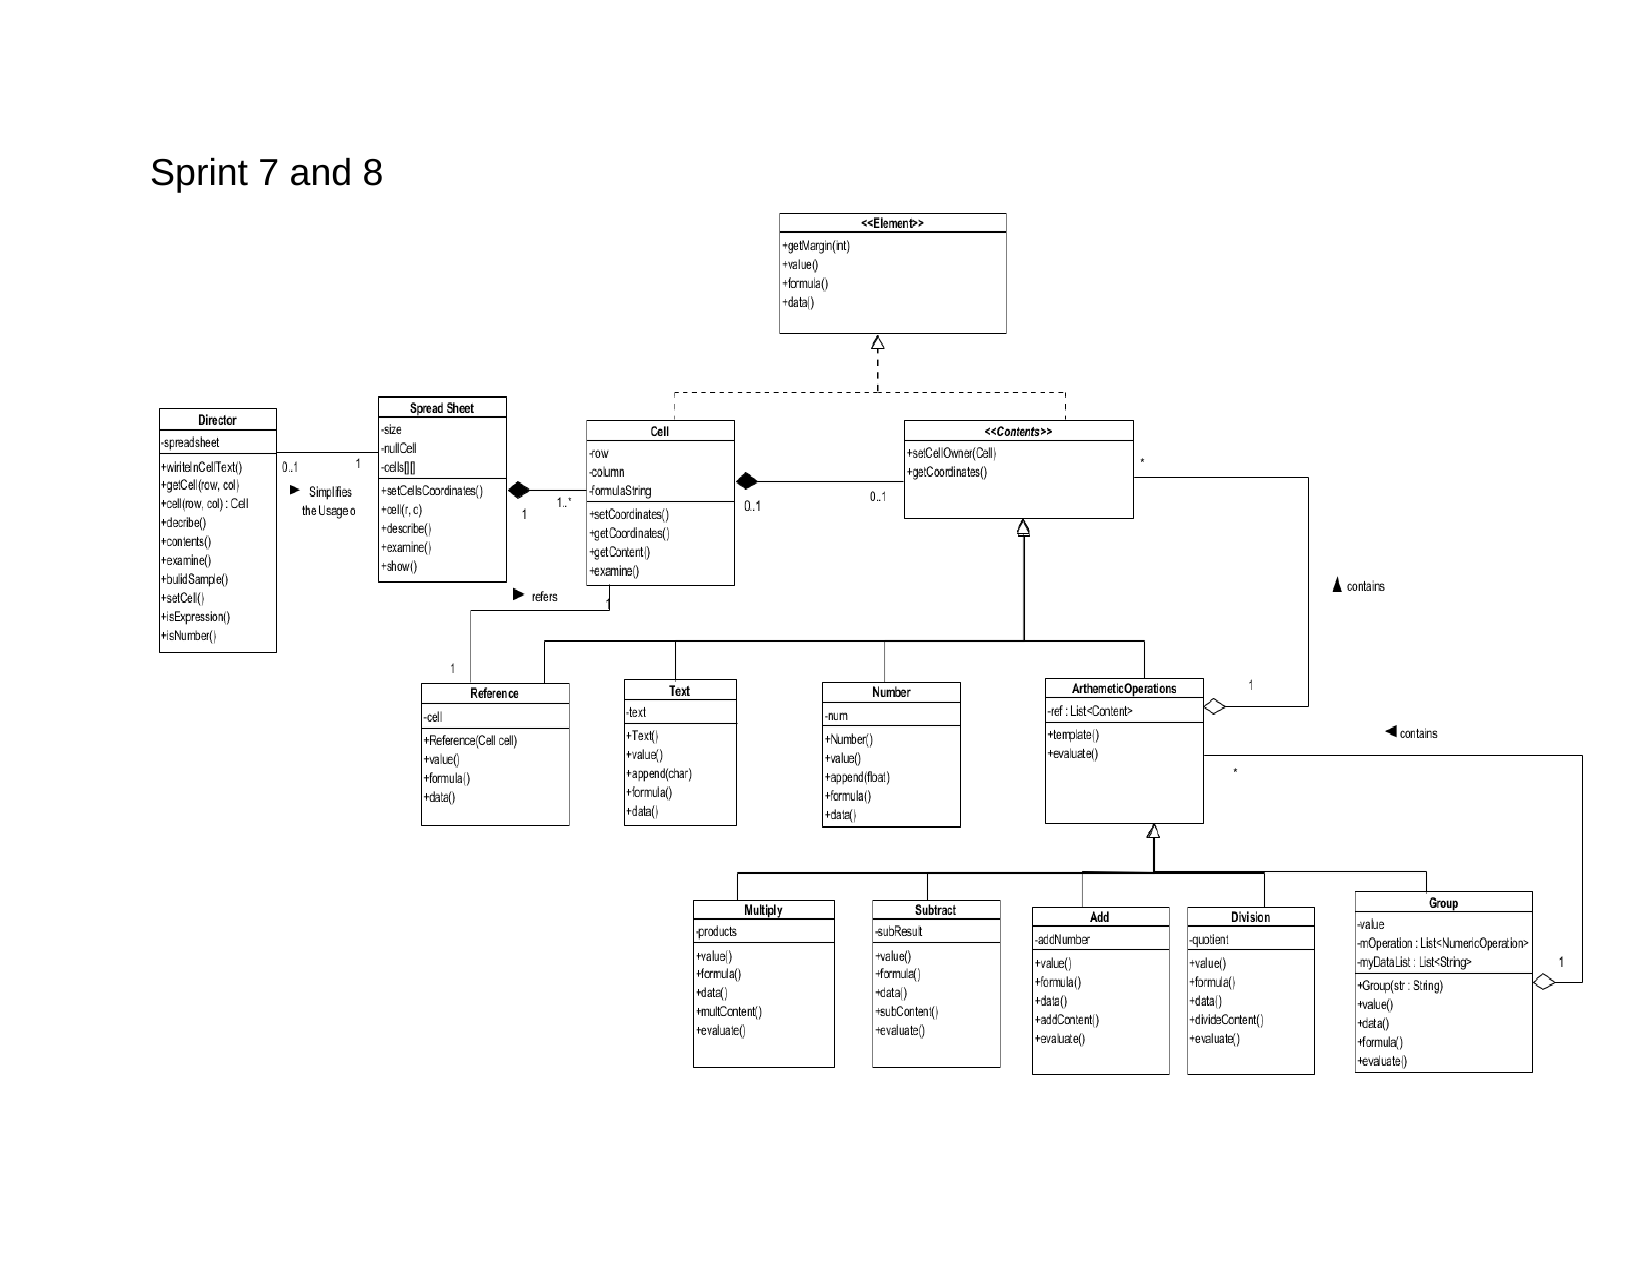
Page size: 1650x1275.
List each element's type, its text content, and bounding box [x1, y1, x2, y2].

text Sprint 7 and 8 [150, 150, 1500, 193]
picture [150, 199, 1589, 1085]
